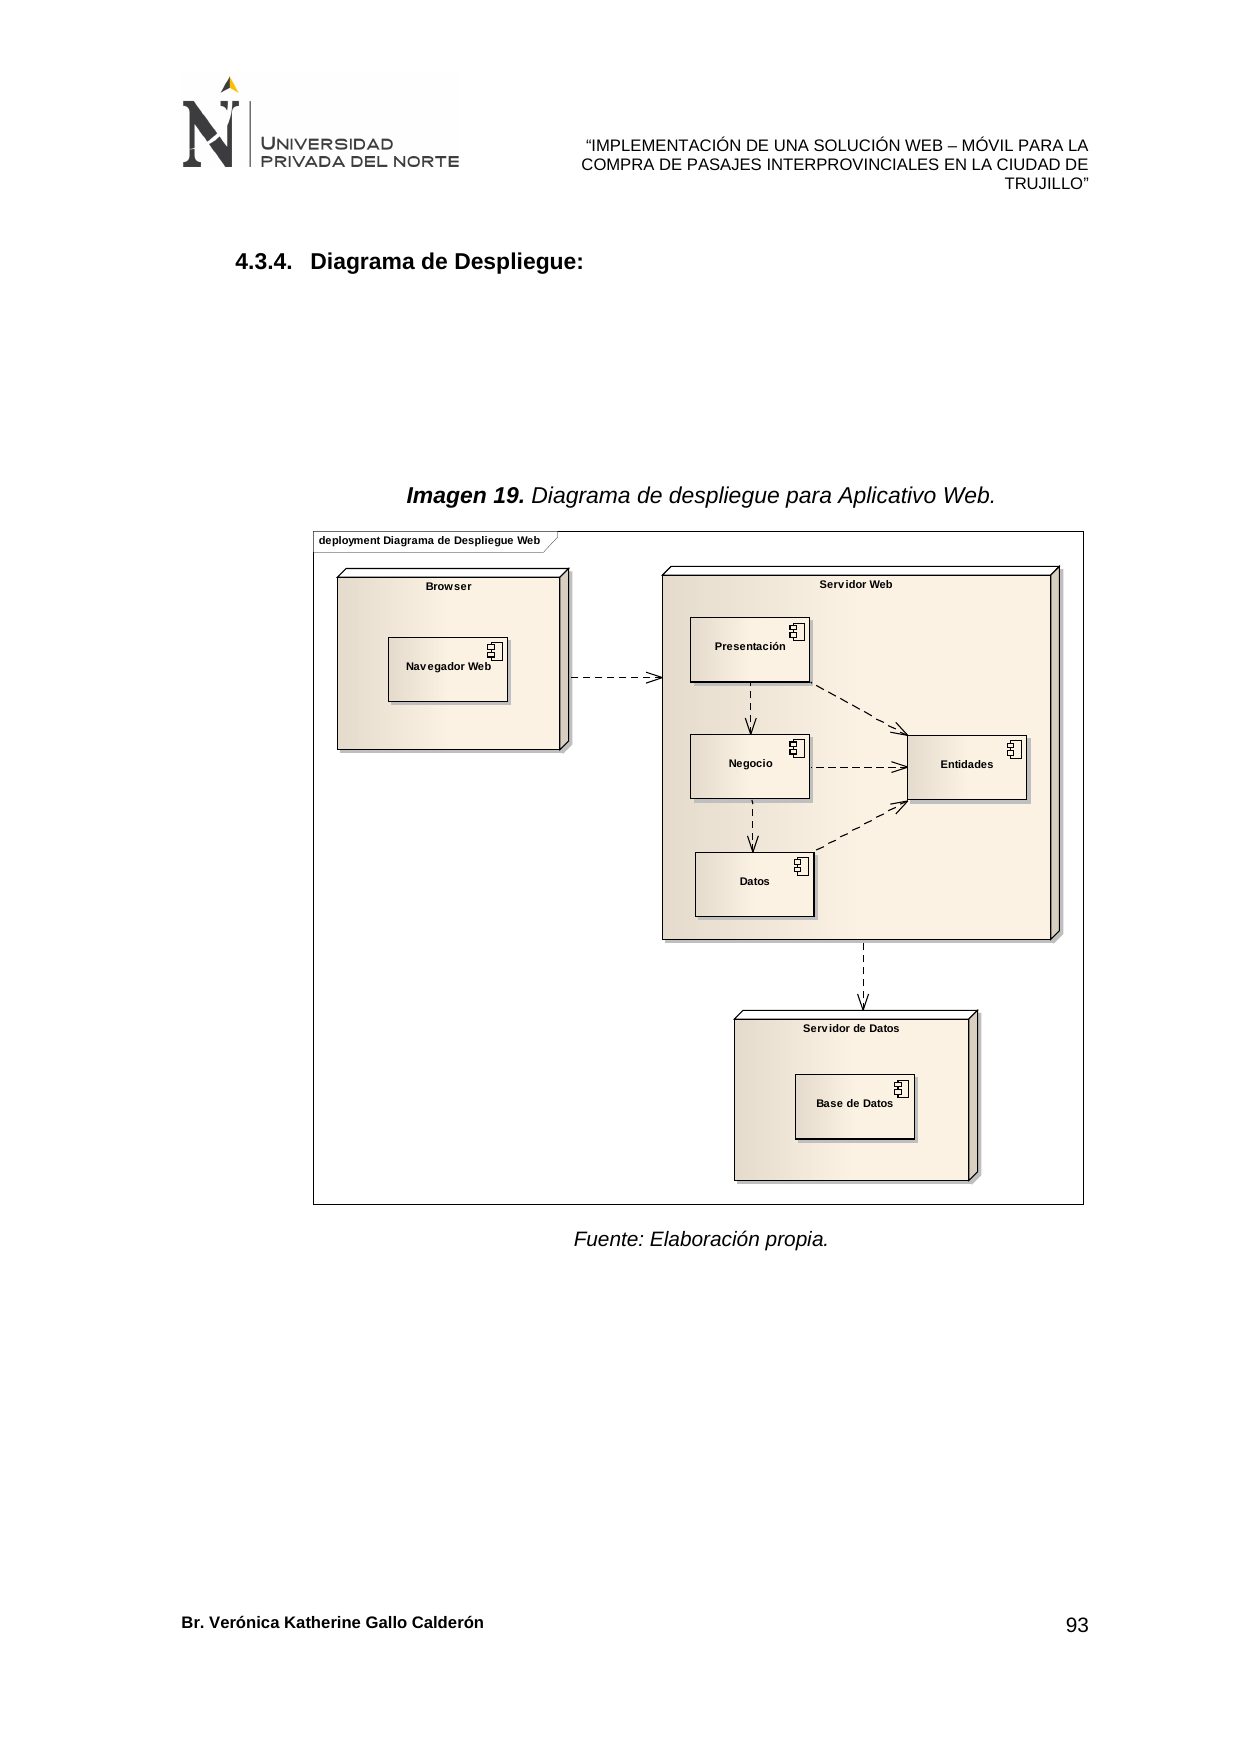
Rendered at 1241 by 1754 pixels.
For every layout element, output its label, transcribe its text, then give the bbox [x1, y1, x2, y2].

subtitle Diagrama de Despliegue: [235, 248, 1092, 274]
picture [181, 73, 462, 169]
text Imagen 19. Diagrama de despliegue para Aplicativo Web. [310, 482, 1092, 509]
text Fuente: Elaboración propia. [310, 1227, 1092, 1251]
